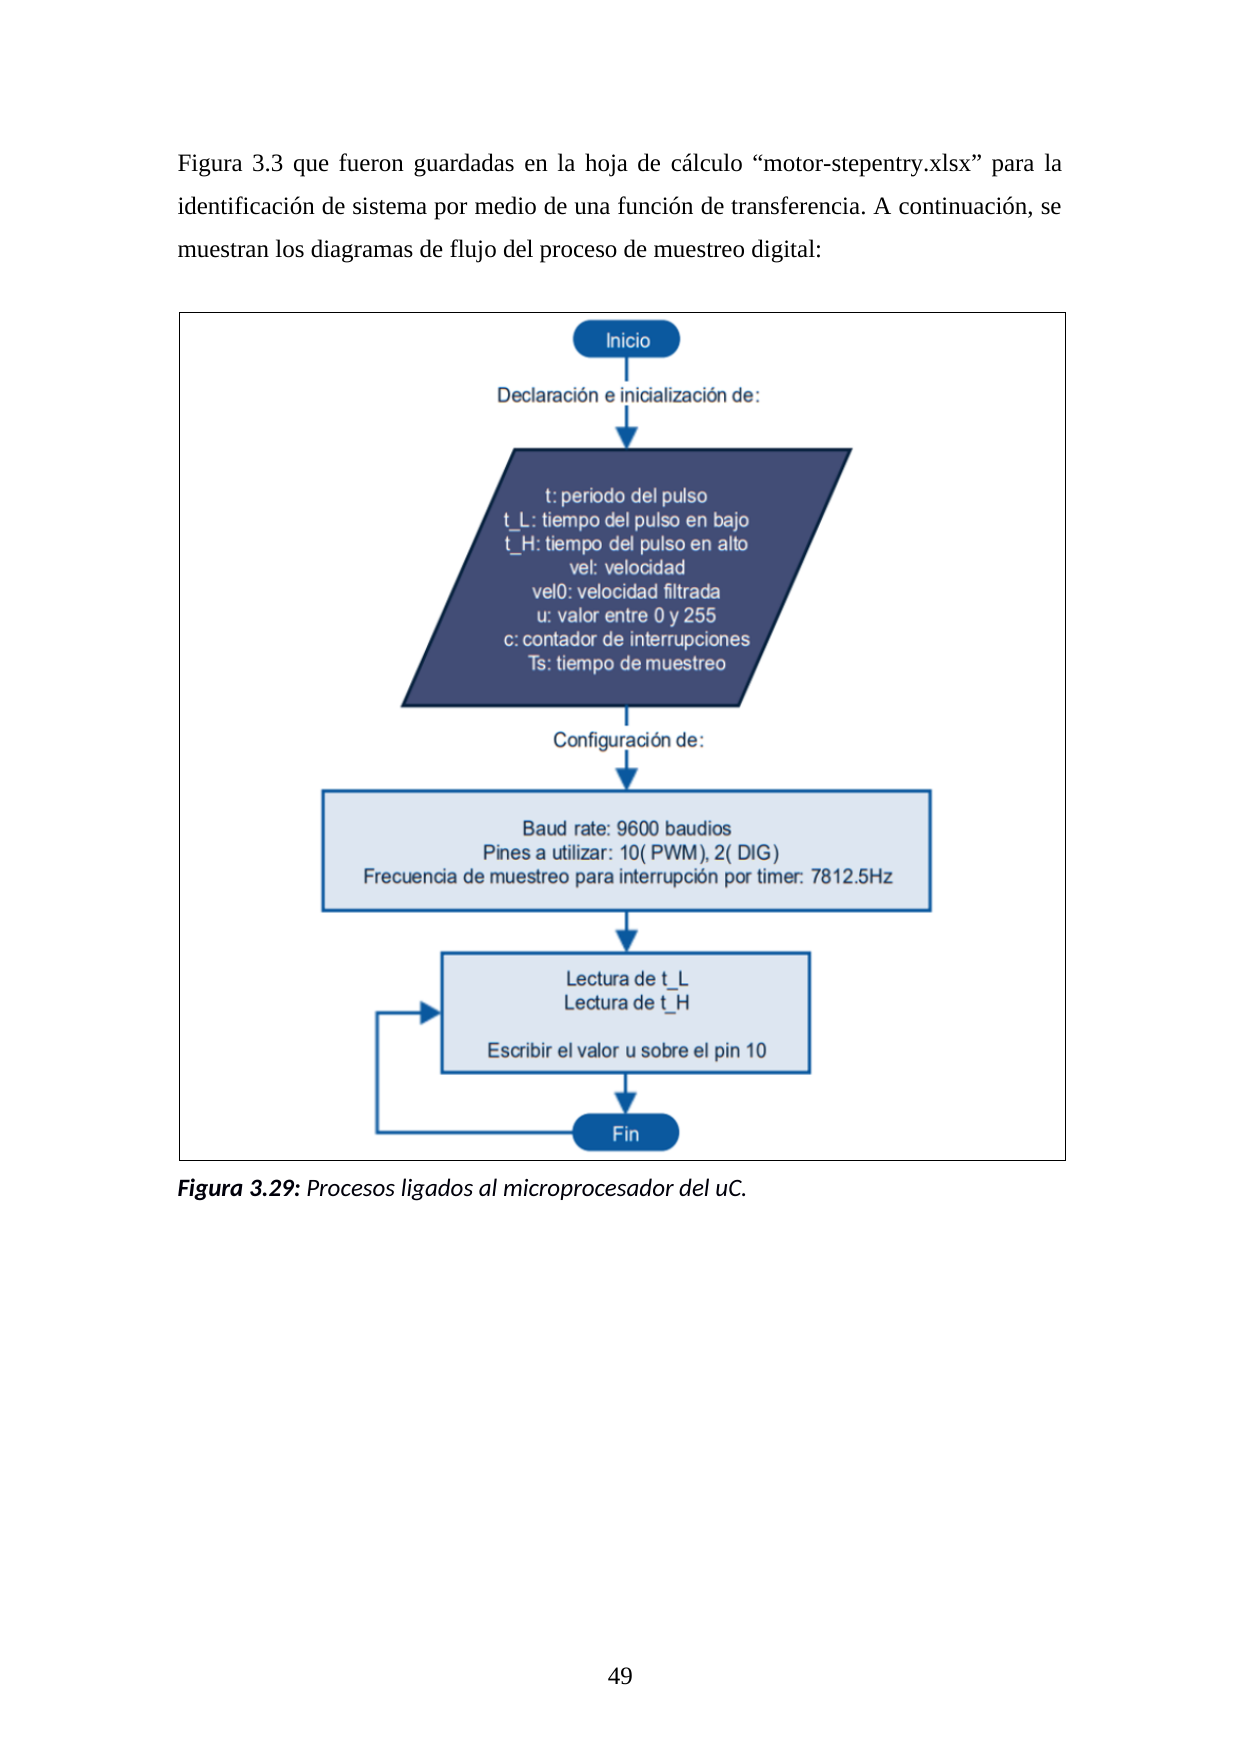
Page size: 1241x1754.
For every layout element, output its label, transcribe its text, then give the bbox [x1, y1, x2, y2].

picture [229, 313, 1018, 1160]
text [177, 148, 1063, 263]
